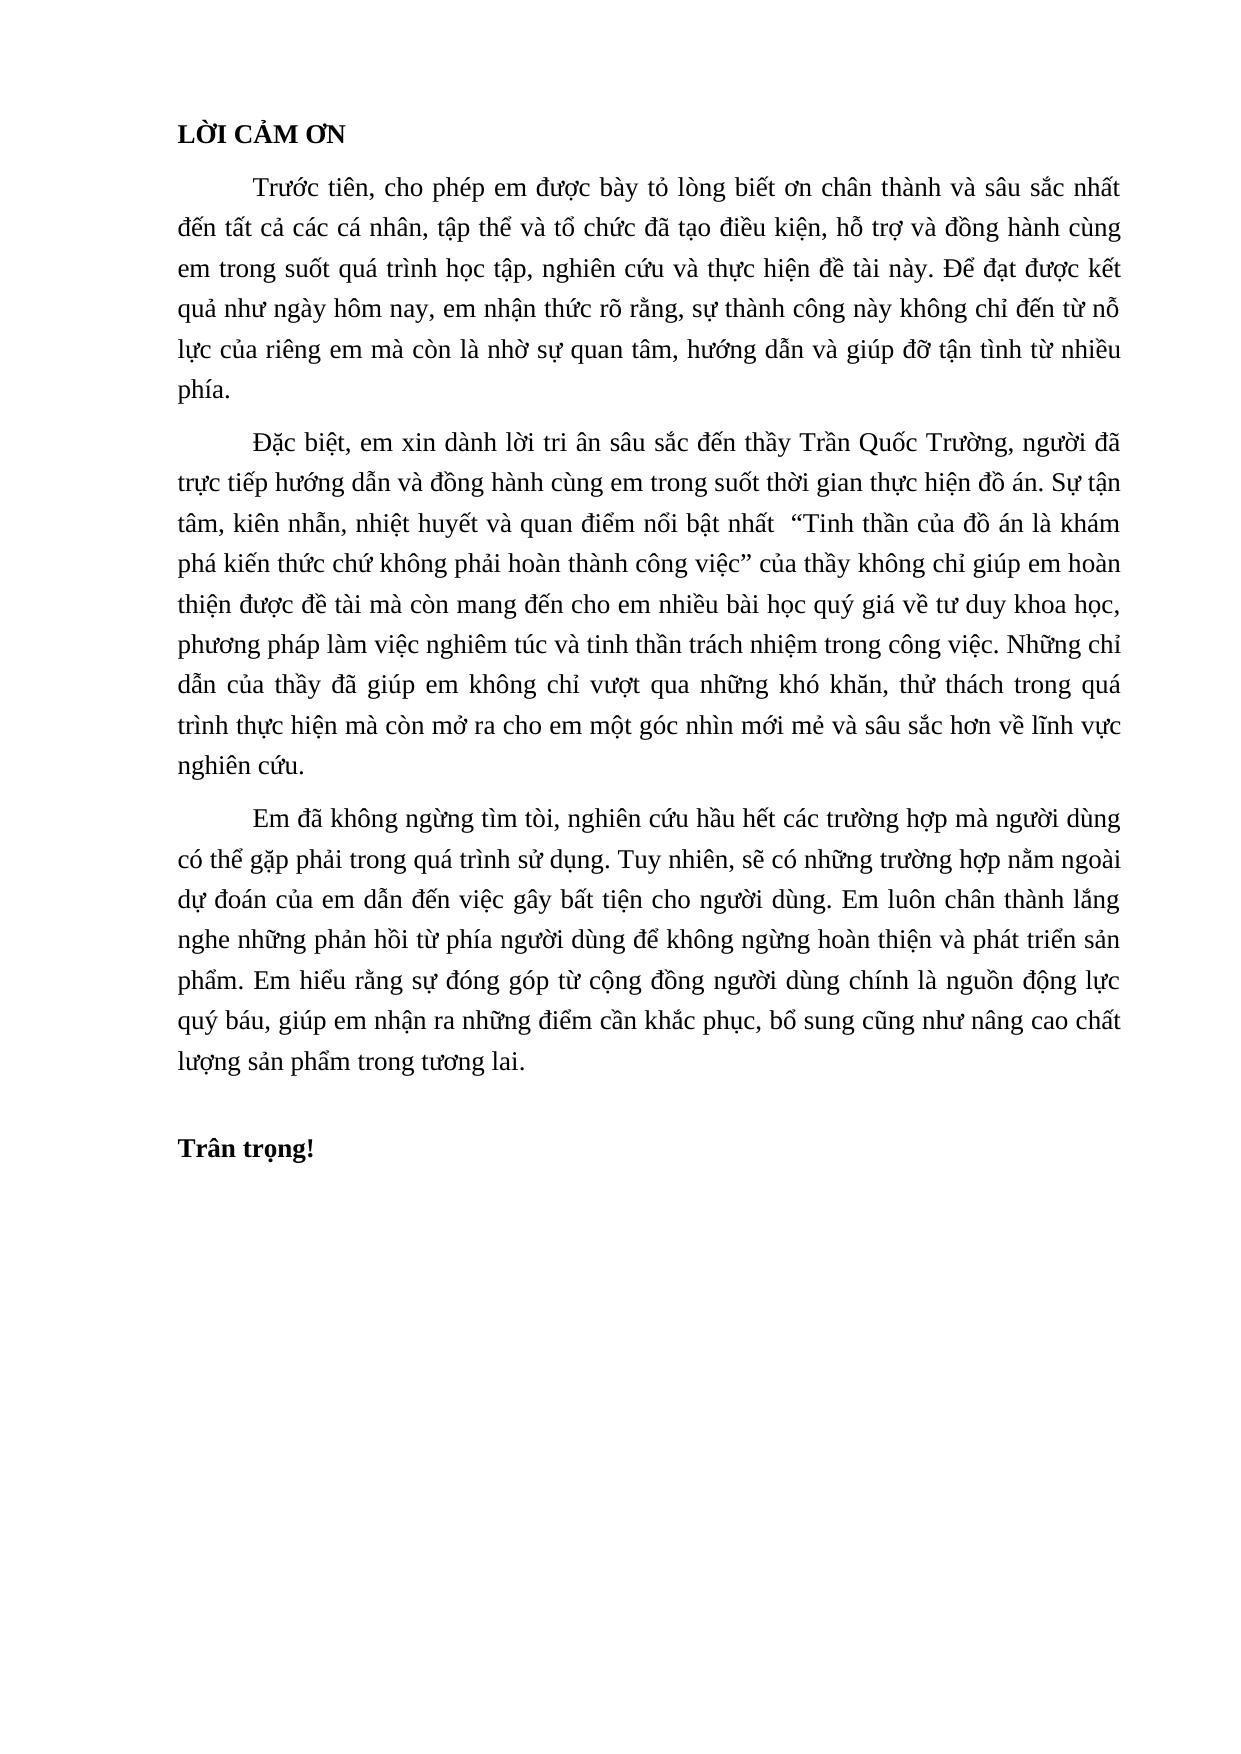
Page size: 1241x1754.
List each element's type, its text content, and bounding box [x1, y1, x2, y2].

text Em đã không ngừng tìm tòi, nghiên cứu hầu hết các trường hợp mà người dùng có thể gặp phải trong quá trình sử dụng. Tuy nhiên, sẽ có những trường hợp nằm ngoài dự đoán của em dẫn đến việc gây bất tiện cho người dùng. Em luôn chân thành lắng nghe những phản hồi từ phía người dùng để không ngừng hoàn thiện và phát triển sản phẩm. Em hiểu rằng sự đóng góp từ cộng đồng người dùng chính là nguồn động lực quý báu, giúp em nhận ra những điểm cần khắc phục, bổ sung cũng như nâng cao chất lượng sản phẩm trong tương lai. [177, 802, 1122, 1076]
text Đặc biệt, em xin dành lời tri ân sâu sắc đến thầy Trần Quốc Trường, người đã trực tiếp hướng dẫn và đồng hành cùng em trong suốt thời gian thực hiện đồ án. Sự tận tâm, kiên nhẫn, nhiệt huyết và quan điểm nổi bật nhất “Tinh thần của đồ án là khám phá kiến thức chứ không phải hoàn thành công việc” của thầy không chỉ giúp em hoàn thiện được đề tài mà còn mang đến cho em nhiều bài học quý giá về tư duy khoa học, phương pháp làm việc nghiêm túc và tinh thần trách nhiệm trong công việc. Những chỉ dẫn của thầy đã giúp em không chỉ vượt qua những khó khăn, thử thách trong quá trình thực hiện mà còn mở ra cho em một góc nhìn mới mẻ và sâu sắc hơn về lĩnh vực nghiên cứu. [177, 426, 1122, 781]
text Trân trọng! [177, 1132, 1122, 1163]
text LỜI CẢM ƠN [177, 118, 1122, 149]
text Trước tiên, cho phép em được bày tỏ lòng biết ơn chân thành và sâu sắc nhất đến tất cả các cá nhân, tập thể và tổ chức đã tạo điều kiện, hỗ trợ và đồng hành cùng em trong suốt quá trình học tập, nghiên cứu và thực hiện đề tài này. Để đạt được kết quả như ngày hôm nay, em nhận thức rõ rằng, sự thành công này không chỉ đến từ nỗ lực của riêng em mà còn là nhờ sự quan tâm, hướng dẫn và giúp đỡ tận tình từ nhiều phía. [177, 171, 1122, 404]
